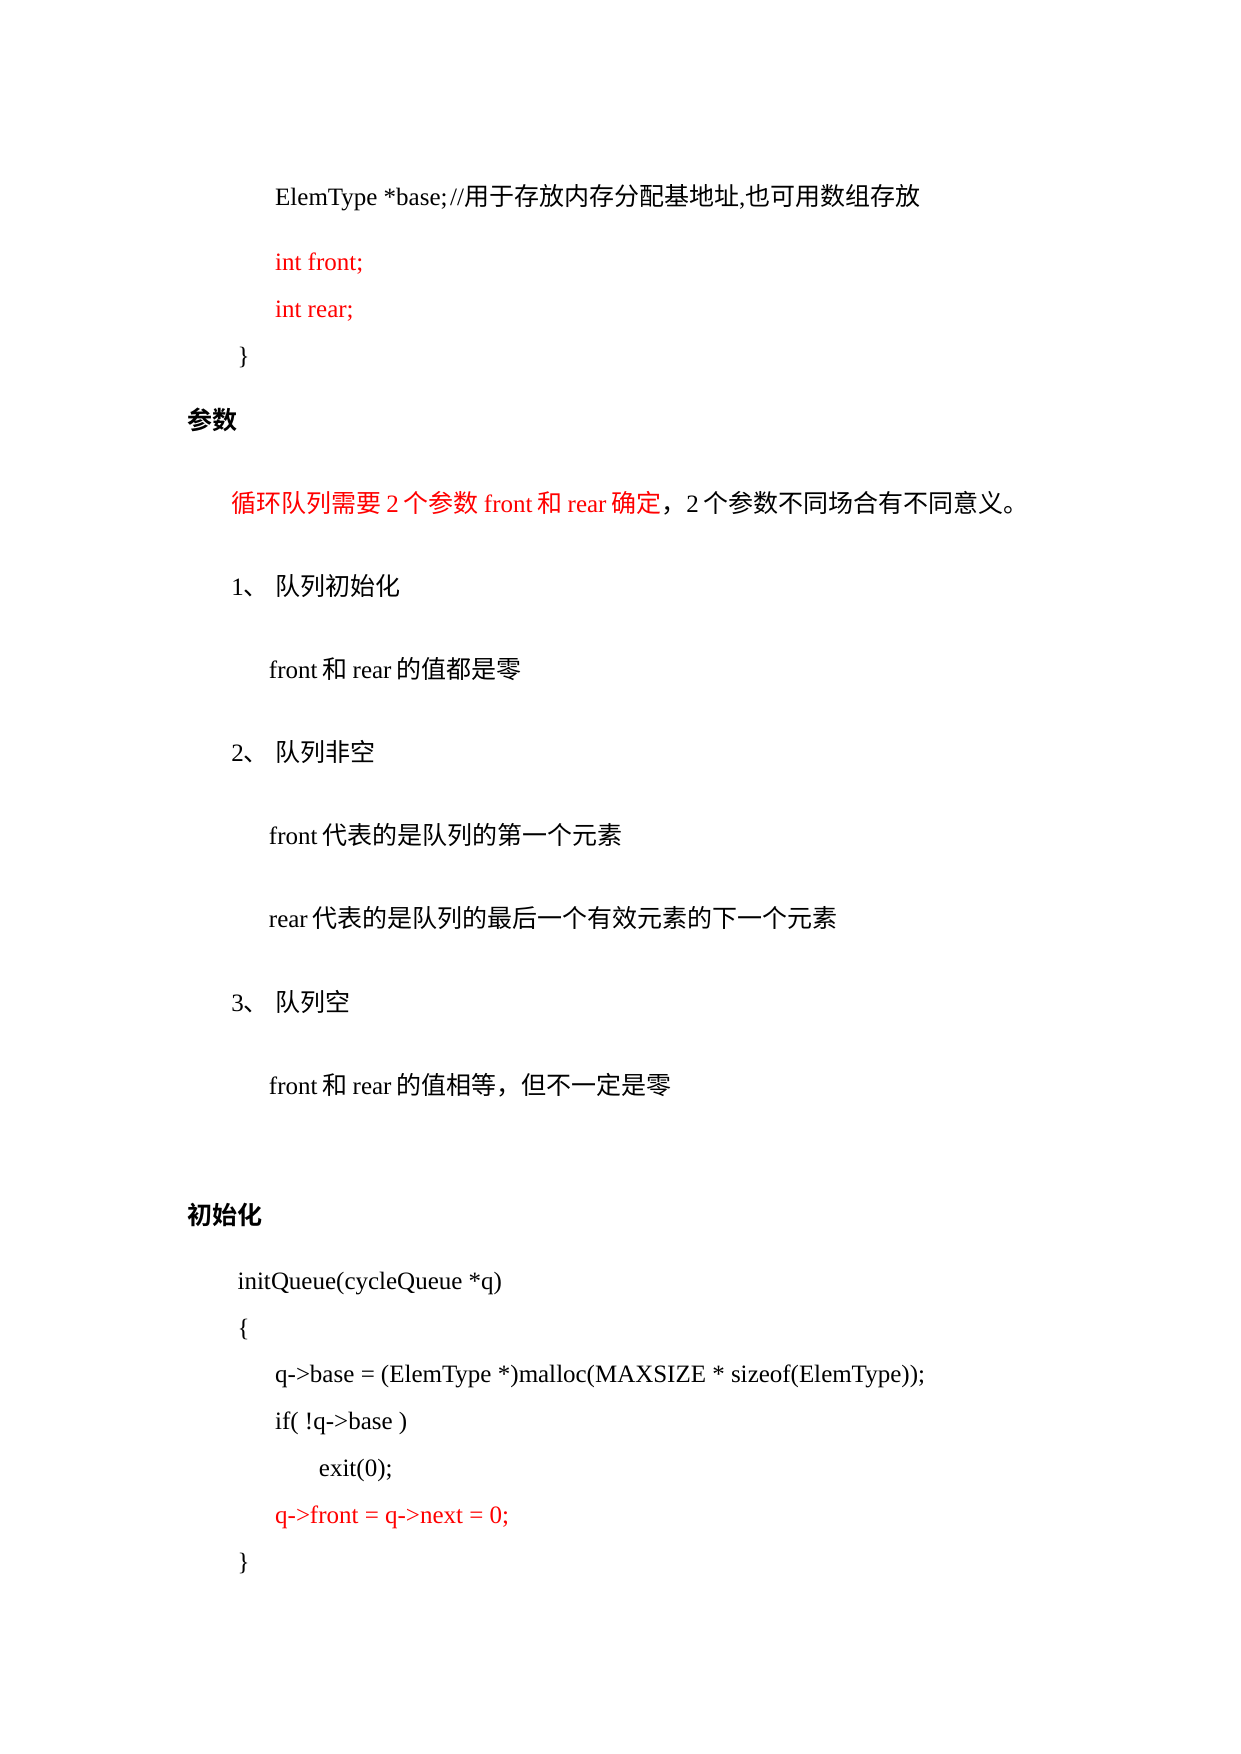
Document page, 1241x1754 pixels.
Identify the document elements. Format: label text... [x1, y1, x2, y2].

text exit(0); [237, 1451, 1053, 1484]
list front代表的是队列的第一个元素 [269, 801, 1053, 866]
subtitle 参数 [187, 386, 1053, 451]
list front和rear的值都是零 [269, 635, 1053, 700]
text { [237, 1311, 1053, 1343]
text ElemType *base; //用于存放内存分配基地址,也可用数组存放 [237, 162, 1053, 227]
list 队列初始化 [231, 552, 1053, 617]
list front和rear的值相等，但不一定是零 [269, 1051, 1053, 1116]
text q->base = (ElemType *)malloc(MAXSIZE * sizeof(ElemType)); [237, 1358, 1053, 1390]
text int rear; [237, 292, 1053, 324]
text int front; [237, 245, 1053, 278]
list 队列非空 [231, 718, 1053, 783]
text if( !q->base ) [237, 1404, 1053, 1437]
text q->front = q->next = 0; [237, 1498, 1053, 1531]
text } [237, 339, 1053, 371]
text } [237, 1545, 1053, 1578]
subtitle 初始化 [187, 1181, 1053, 1246]
text 循环队列需要2个参数front和rear确定，2个参数不同场合有不同意义。 [187, 469, 1053, 534]
text initQueue(cycleQueue *q) [237, 1264, 1053, 1296]
list rear代表的是队列的最后一个有效元素的下一个元素 [269, 884, 1053, 949]
list 队列空 [231, 968, 1053, 1033]
